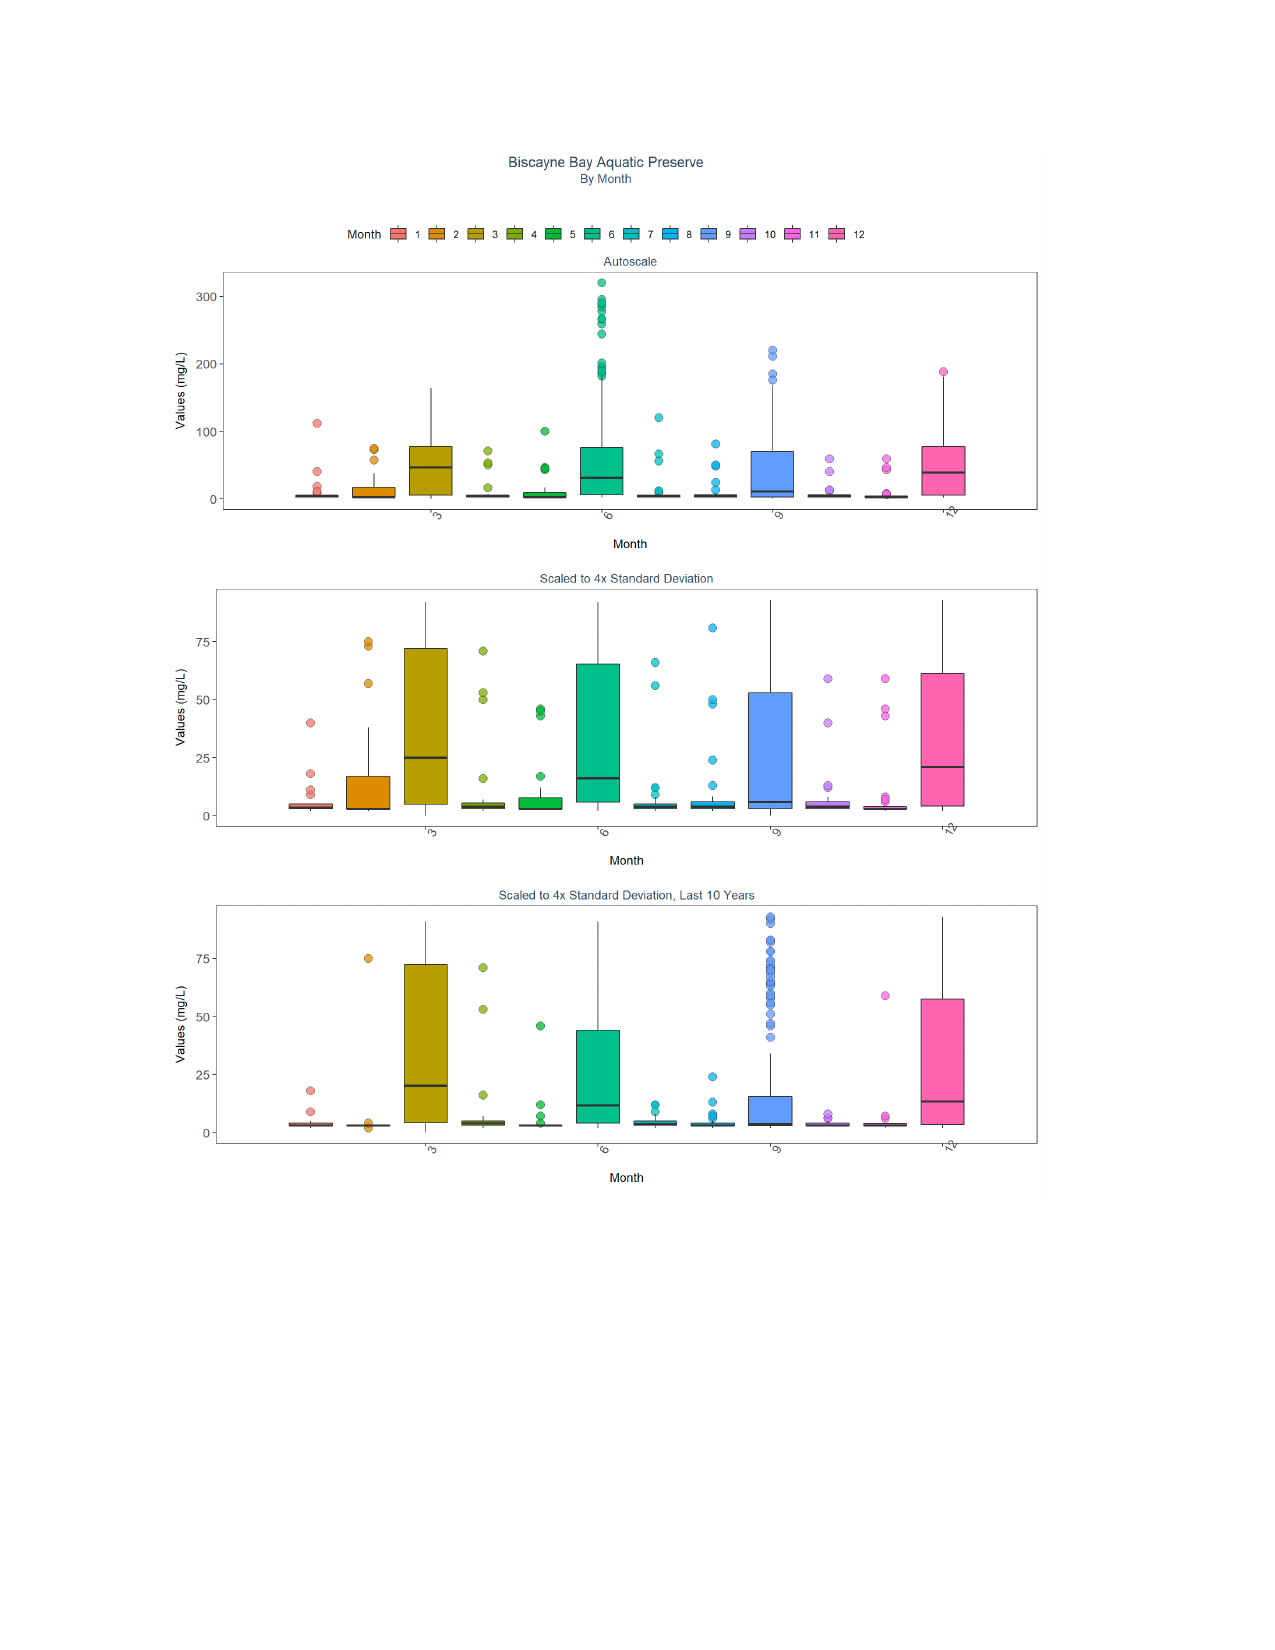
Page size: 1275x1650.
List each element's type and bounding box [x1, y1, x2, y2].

picture [168, 150, 1044, 1200]
